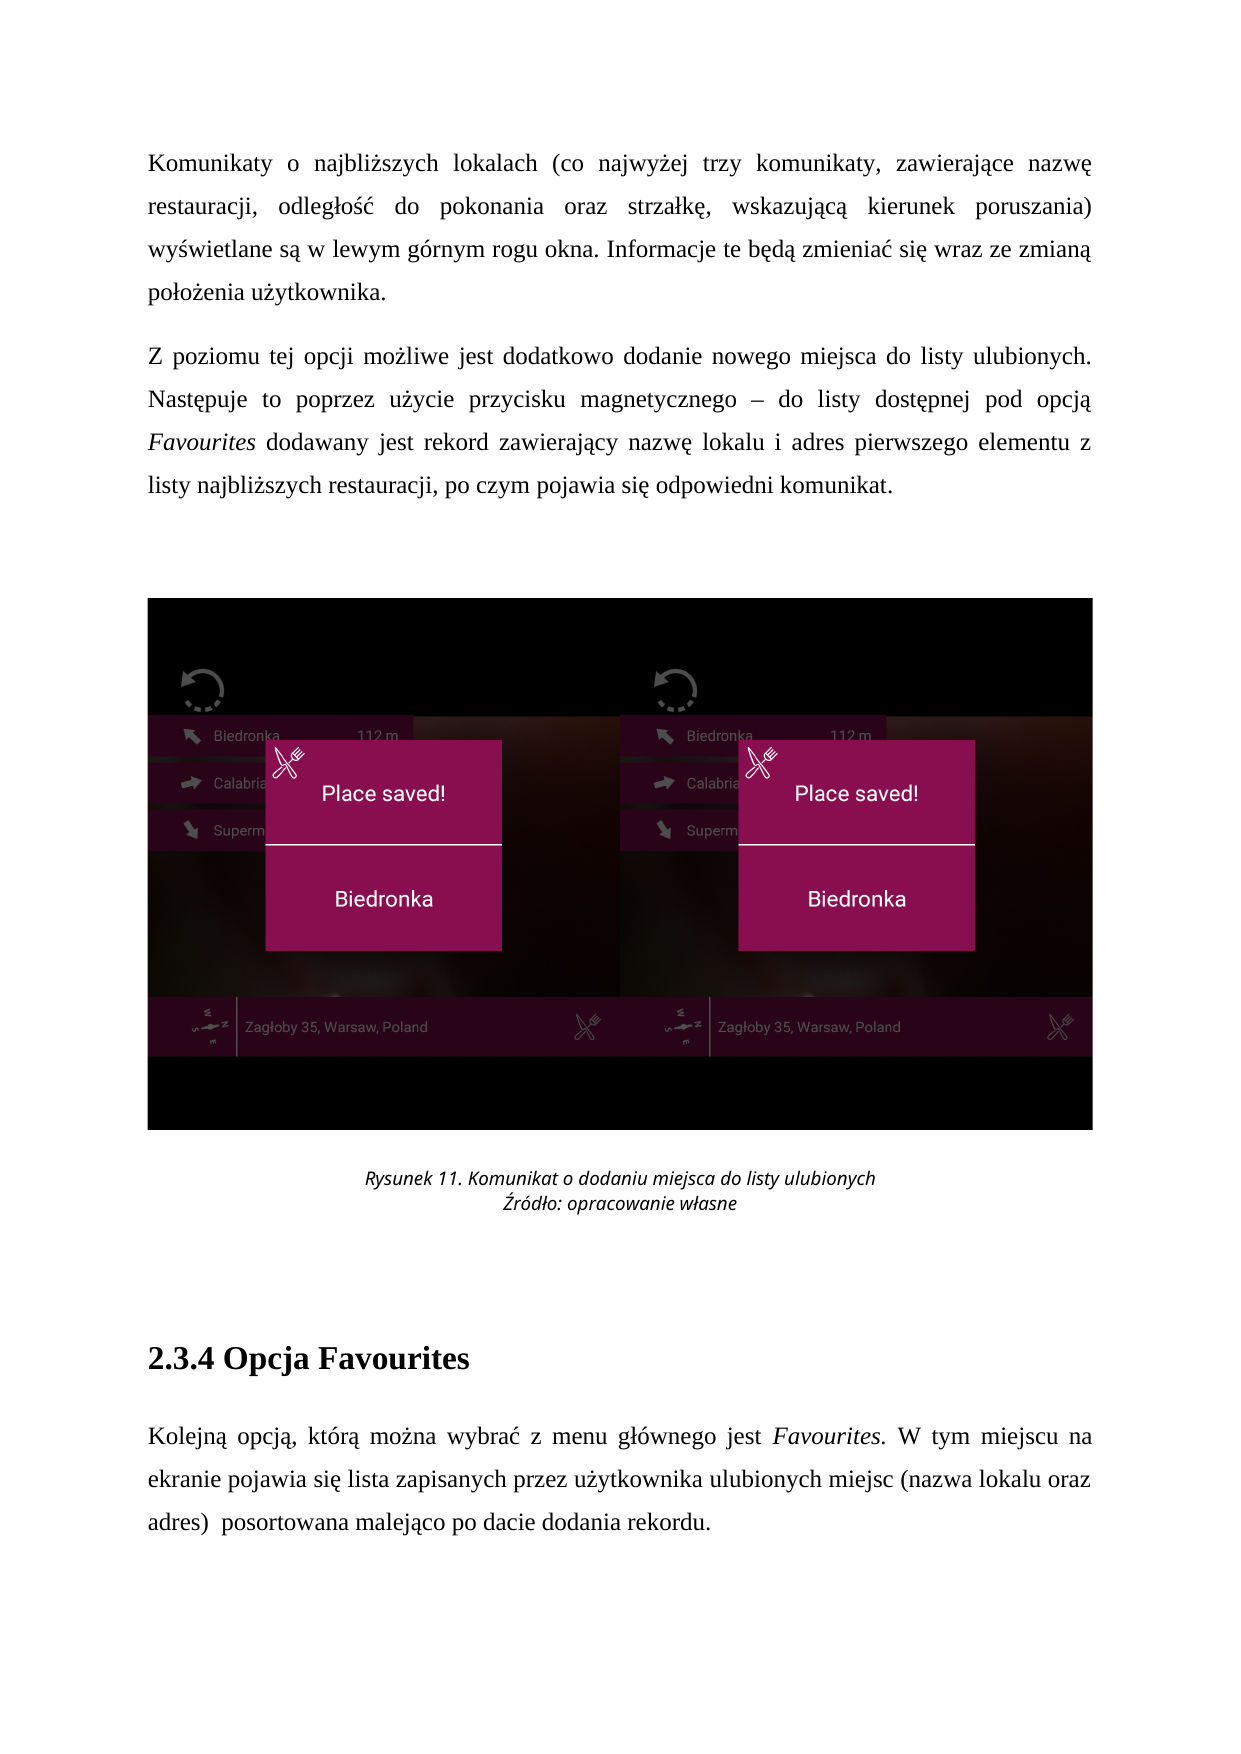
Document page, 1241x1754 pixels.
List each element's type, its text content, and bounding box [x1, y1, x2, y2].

subtitle Opcja Favourites [148, 1338, 1092, 1377]
text Rysunek 11. Komunikat o dodaniu miejsca do listy ulubionych Źródło: opracowanie własne [148, 1165, 1092, 1216]
text Z poziomu tej opcji możliwe jest dodatkowo dodanie nowego miejsca do listy ulubionych. Następuje to poprzez użycie przycisku magnetycznego – do listy dostępnej pod opcją Favourites dodawany jest rekord zawierający nazwę lokalu i adres pierwszego elementu z listy najbliższych restauracji, po czym pojawia się odpowiedni komunikat. [148, 341, 1092, 499]
picture [147, 598, 1093, 1130]
text Komunikaty o najbliższych lokalach (co najwyżej trzy komunikaty, zawierające nazwę restauracji, odległość do pokonania oraz strzałkę, wskazującą kierunek poruszania) wyświetlane są w lewym górnym rogu okna. Informacje te będą zmieniać się wraz ze zmianą położenia użytkownika. [148, 148, 1092, 306]
text Kolejną opcją, którą można wybrać z menu głównego jest Favourites. W tym miejscu na ekranie pojawia się lista zapisanych przez użytkownika ulubionych miejsc (nazwa lokalu oraz adres) posortowana malejąco po dacie dodania rekordu. [148, 1421, 1092, 1536]
